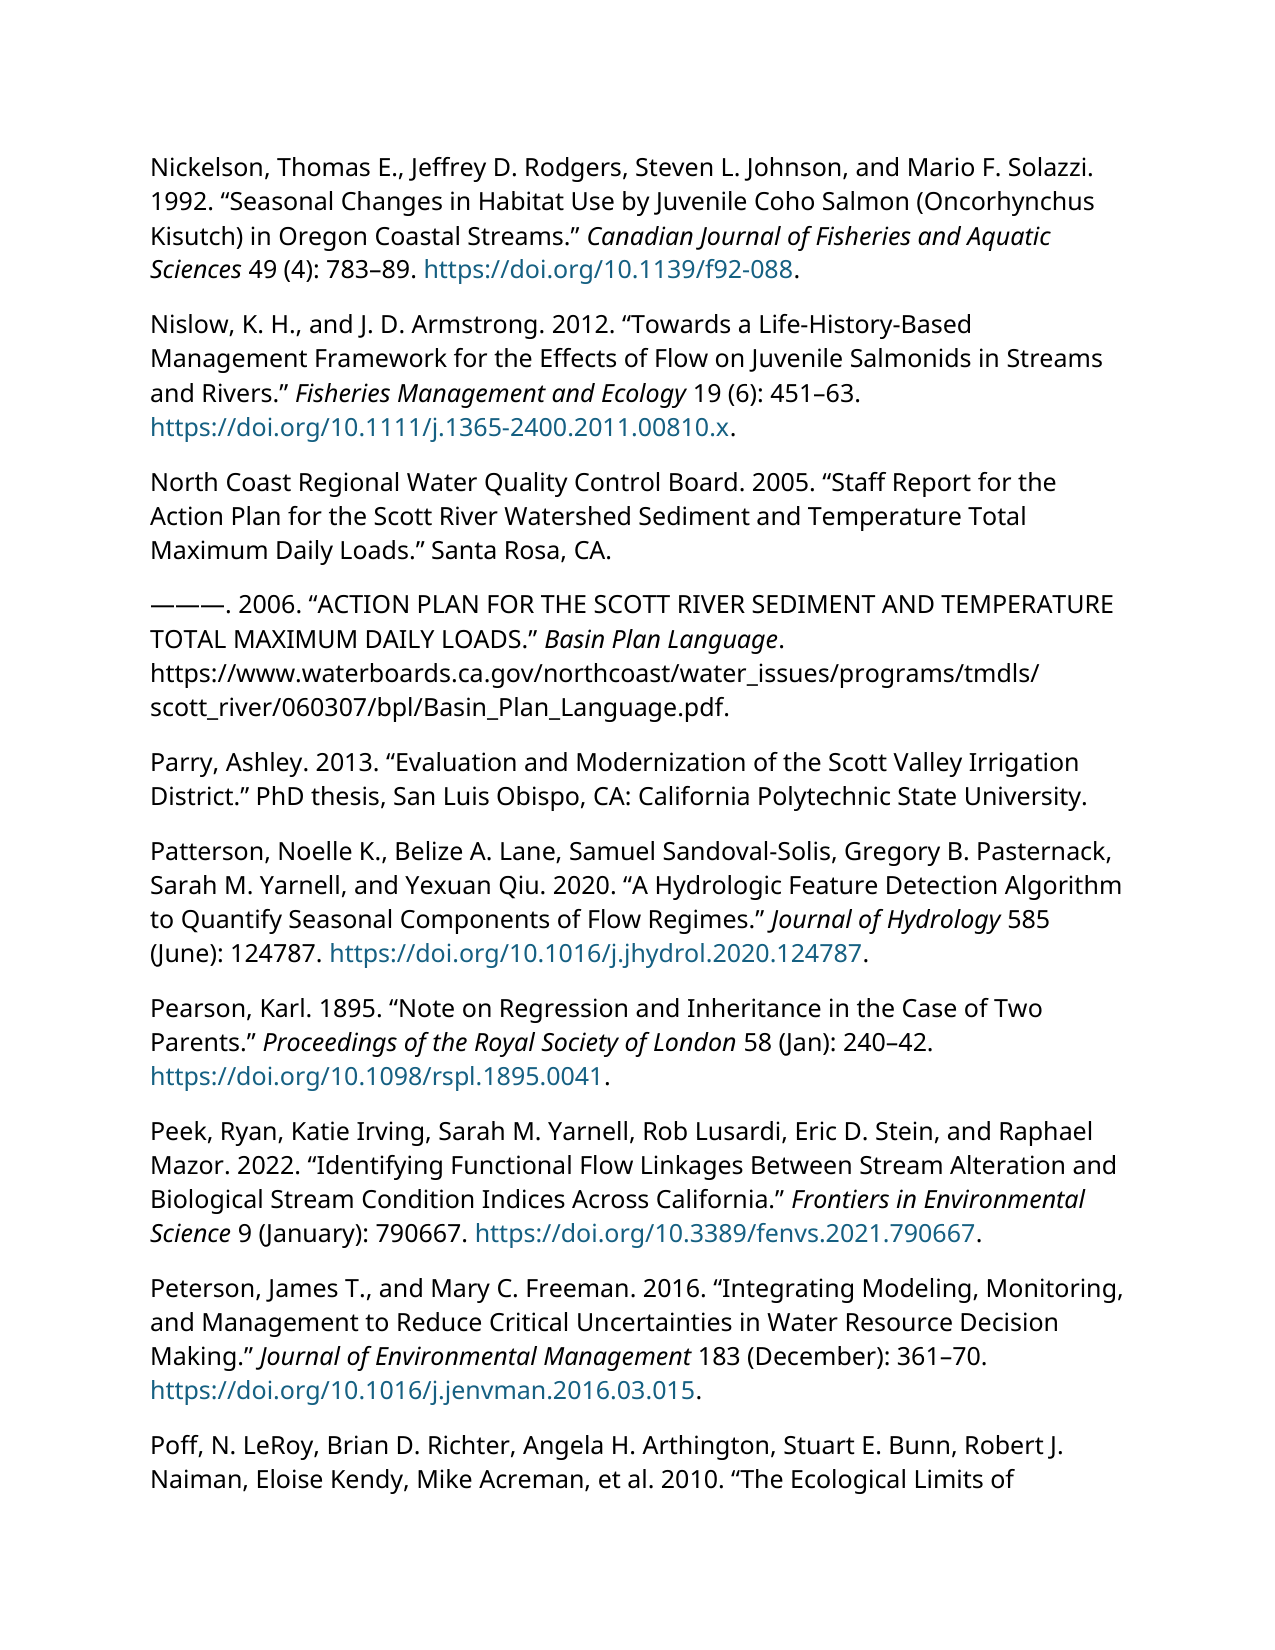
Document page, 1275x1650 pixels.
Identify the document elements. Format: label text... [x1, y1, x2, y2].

text Peterson, James T., and Mary C. Freeman. 2016. “Integrating Modeling, Monitoring, and Management to Reduce Critical Uncertainties in Water Resource Decision Making.” Journal of Environmental Management 183 (December): 361–70. https://doi.org/10.1016/j.jenvman.2016.03.015. [150, 1270, 1125, 1407]
text Peek, Ryan, Katie Irving, Sarah M. Yarnell, Rob Lusardi, Eric D. Stein, and Raphael Mazor. 2022. “Identifying Functional Flow Linkages Between Stream Alteration and Biological Stream Condition Indices Across California.” Frontiers in Environmental Science 9 (January): 790667. https://doi.org/10.3389/fenvs.2021.790667. [150, 1113, 1125, 1249]
text ———. 2006. “ACTION PLAN FOR THE SCOTT RIVER SEDIMENT AND TEMPERATURE TOTAL MAXIMUM DAILY LOADS.” Basin Plan Language. https://www.waterboards.ca.gov/northcoast/water_issues/programs/tmdls/scott_river/060307/bpl/Basin_Plan_Language.pdf. [150, 587, 1125, 723]
text Parry, Ashley. 2013. “Evaluation and Modernization of the Scott Valley Irrigation District.” PhD thesis, San Luis Obispo, CA: California Polytechnic State University. [150, 744, 1125, 812]
text Pearson, Karl. 1895. “Note on Regression and Inheritance in the Case of Two Parents.” Proceedings of the Royal Society of London 58 (Jan): 240–42. https://doi.org/10.1098/rspl.1895.0041. [150, 990, 1125, 1092]
text Nickelson, Thomas E., Jeffrey D. Rodgers, Steven L. Johnson, and Mario F. Solazzi. 1992. “Seasonal Changes in Habitat Use by Juvenile Coho Salmon (Oncorhynchus Kisutch) in Oregon Coastal Streams.” Canadian Journal of Fisheries and Aquatic Sciences 49 (4): 783–89. https://doi.org/10.1139/f92-088. [150, 150, 1125, 286]
text Nislow, K. H., and J. D. Armstrong. 2012. “Towards a Life-History-Based Management Framework for the Effects of Flow on Juvenile Salmonids in Streams and Rivers.” Fisheries Management and Ecology 19 (6): 451–63. https://doi.org/10.1111/j.1365-2400.2011.00810.x. [150, 307, 1125, 443]
text North Coast Regional Water Quality Control Board. 2005. “Staff Report for the Action Plan for the Scott River Watershed Sediment and Temperature Total Maximum Daily Loads.” Santa Rosa, CA. [150, 464, 1125, 566]
text Patterson, Noelle K., Belize A. Lane, Samuel Sandoval-Solis, Gregory B. Pasternack, Sarah M. Yarnell, and Yexuan Qiu. 2020. “A Hydrologic Feature Detection Algorithm to Quantify Seasonal Components of Flow Regimes.” Journal of Hydrology 585 (June): 124787. https://doi.org/10.1016/j.jhydrol.2020.124787. [150, 833, 1125, 969]
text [150, 1427, 1125, 1496]
